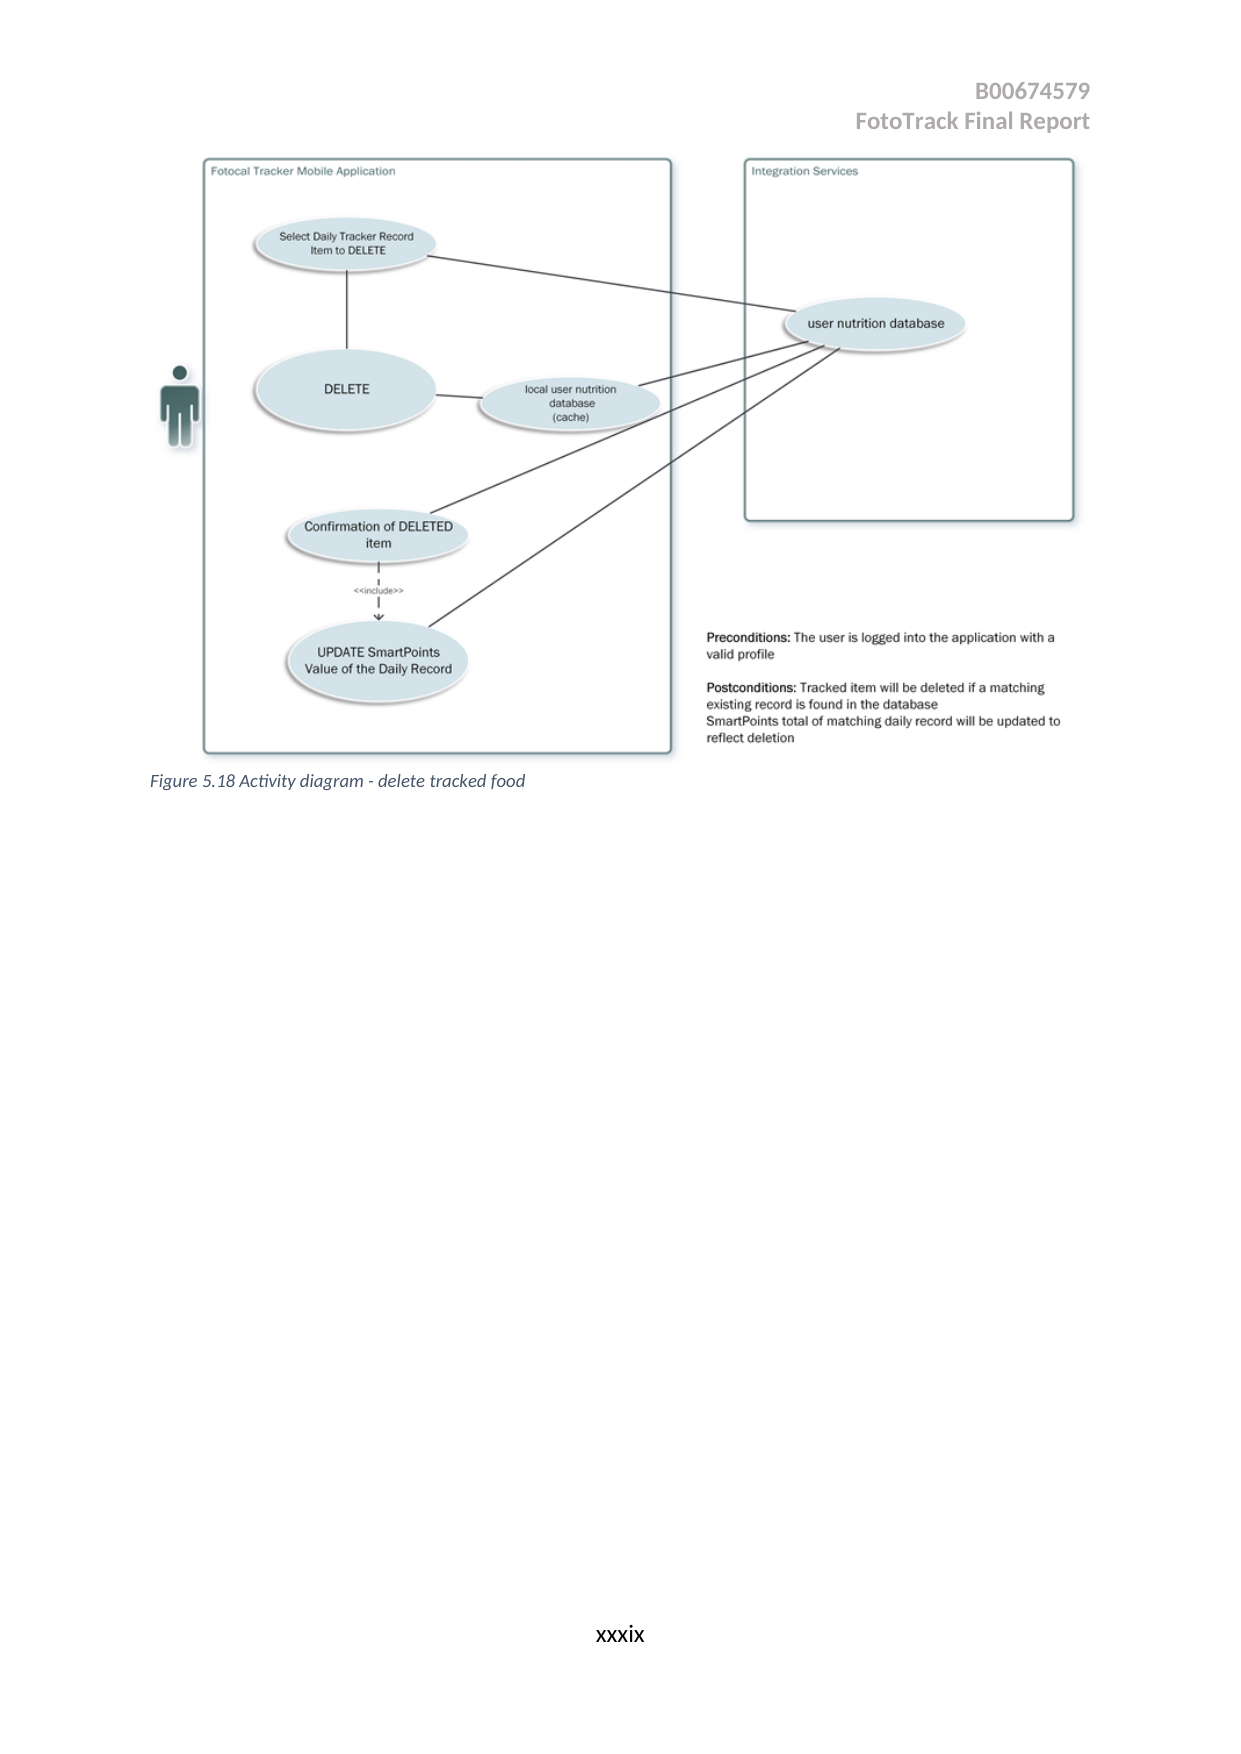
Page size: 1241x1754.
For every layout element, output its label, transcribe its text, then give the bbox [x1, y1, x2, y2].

picture [150, 150, 1090, 770]
